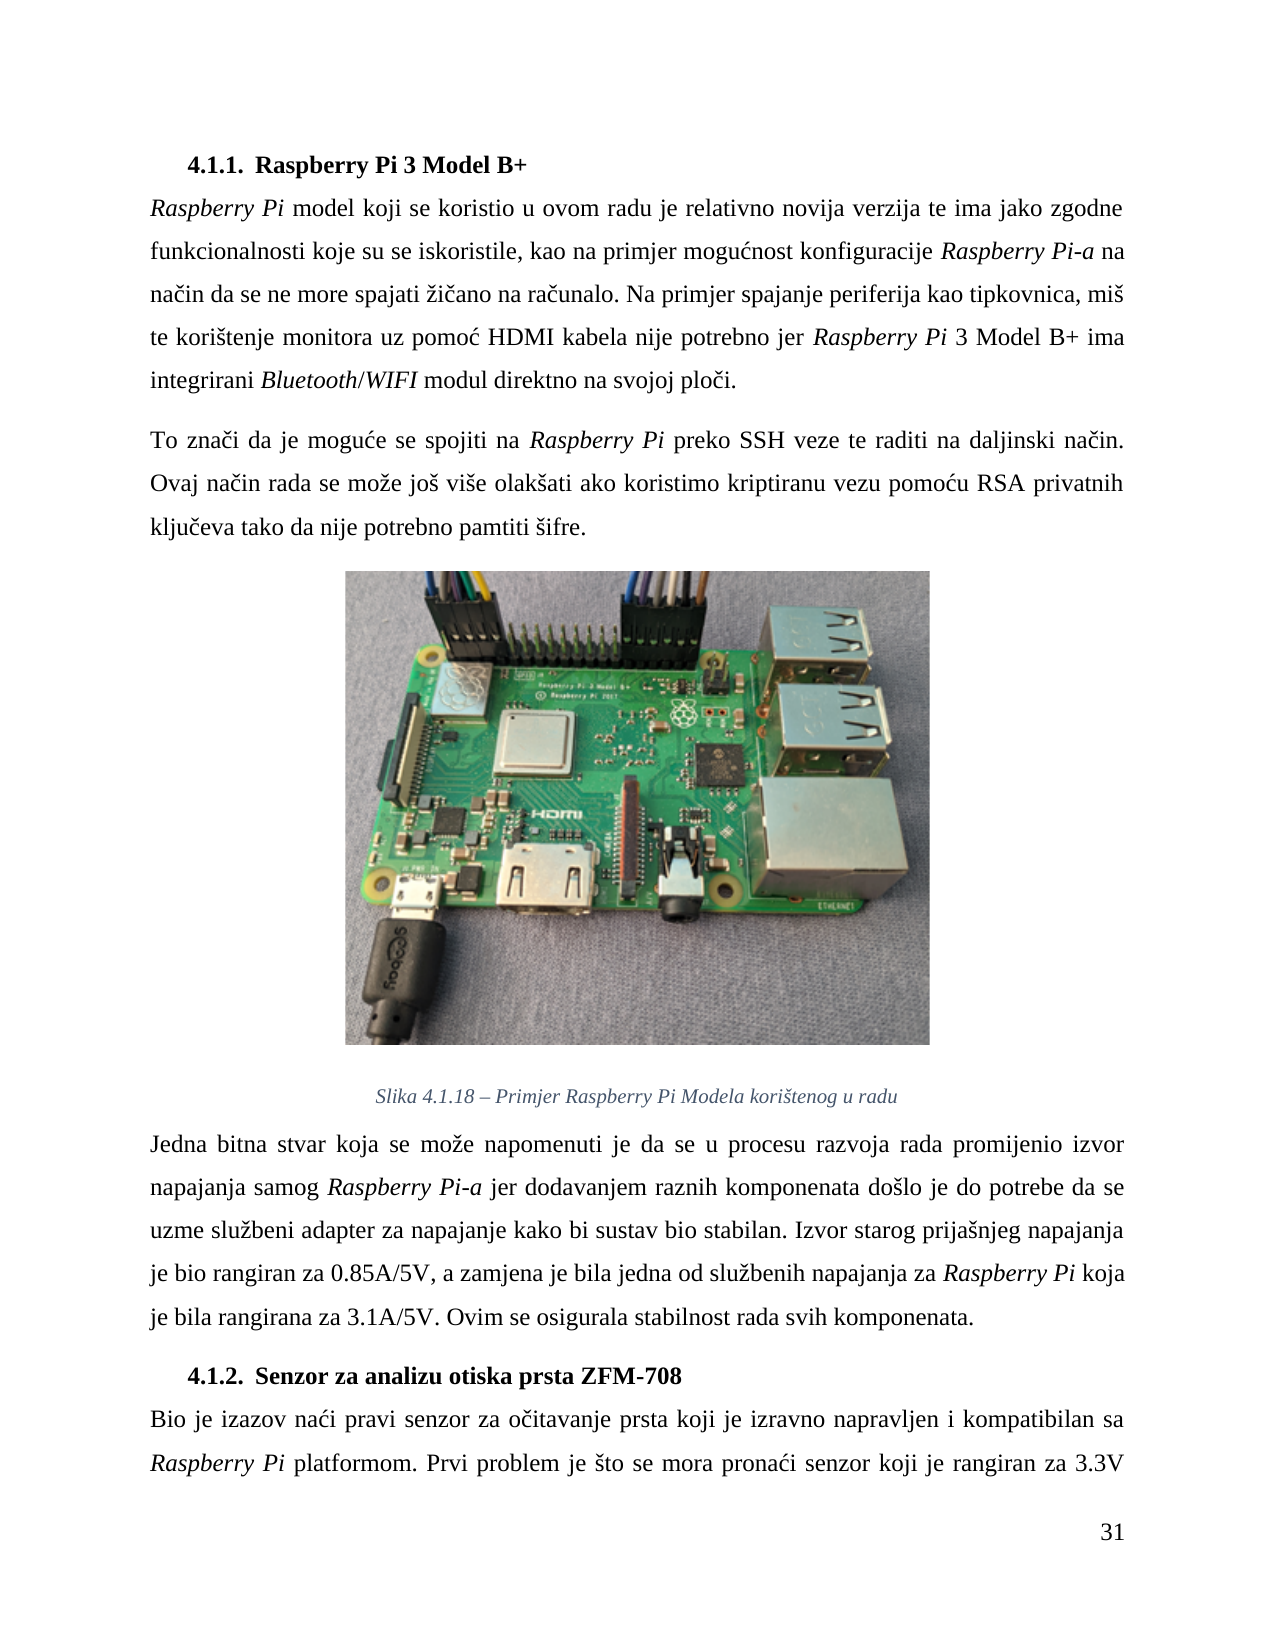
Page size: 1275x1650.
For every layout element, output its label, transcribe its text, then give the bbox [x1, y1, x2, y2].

text Raspberry Pi model koji se koristio u ovom radu je relativno novija verzija te ima jako zgodne funkcionalnosti koje su se iskoristile, kao na primjer mogućnost konfiguracije Raspberry Pi-a na način da se ne more spajati žičano na računalo. Na primjer spajanje periferija kao tipkovnica, miš te korištenje monitora uz pomoć HDMI kabela nije potrebno jer Raspberry Pi 3 Model B+ ima integrirani Bluetooth/WIFI modul direktno na svojoj ploči. [150, 193, 1125, 394]
picture [345, 571, 930, 1045]
subtitle Senzor za analizu otiska prsta ZFM-708 [150, 1361, 1125, 1390]
subtitle Raspberry Pi 3 Model B+ [150, 150, 1125, 179]
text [150, 1404, 1125, 1476]
text To znači da je moguće se spojiti na Raspberry Pi preko SSH veze te raditi na daljinski način. Ovaj način rada se može još više olakšati ako koristimo kriptiranu vezu pomoću RSA privatnih ključeva tako da nije potrebno pamtiti šifre. [150, 425, 1125, 540]
text Jedna bitna stvar koja se može napomenuti je da se u procesu razvoja rada promijenio izvor napajanja samog Raspberry Pi-a jer dodavanjem raznih komponenata došlo je do potrebe da se uzme službeni adapter za napajanje kako bi sustav bio stabilan. Izvor starog prijašnjeg napajanja je bio rangiran za 0.85A/5V, a zamjena je bila jedna od službenih napajanja za Raspberry Pi koja je bila rangirana za 3.1A/5V. Ovim se osigurala stabilnost rada svih komponenata. [150, 1129, 1125, 1330]
